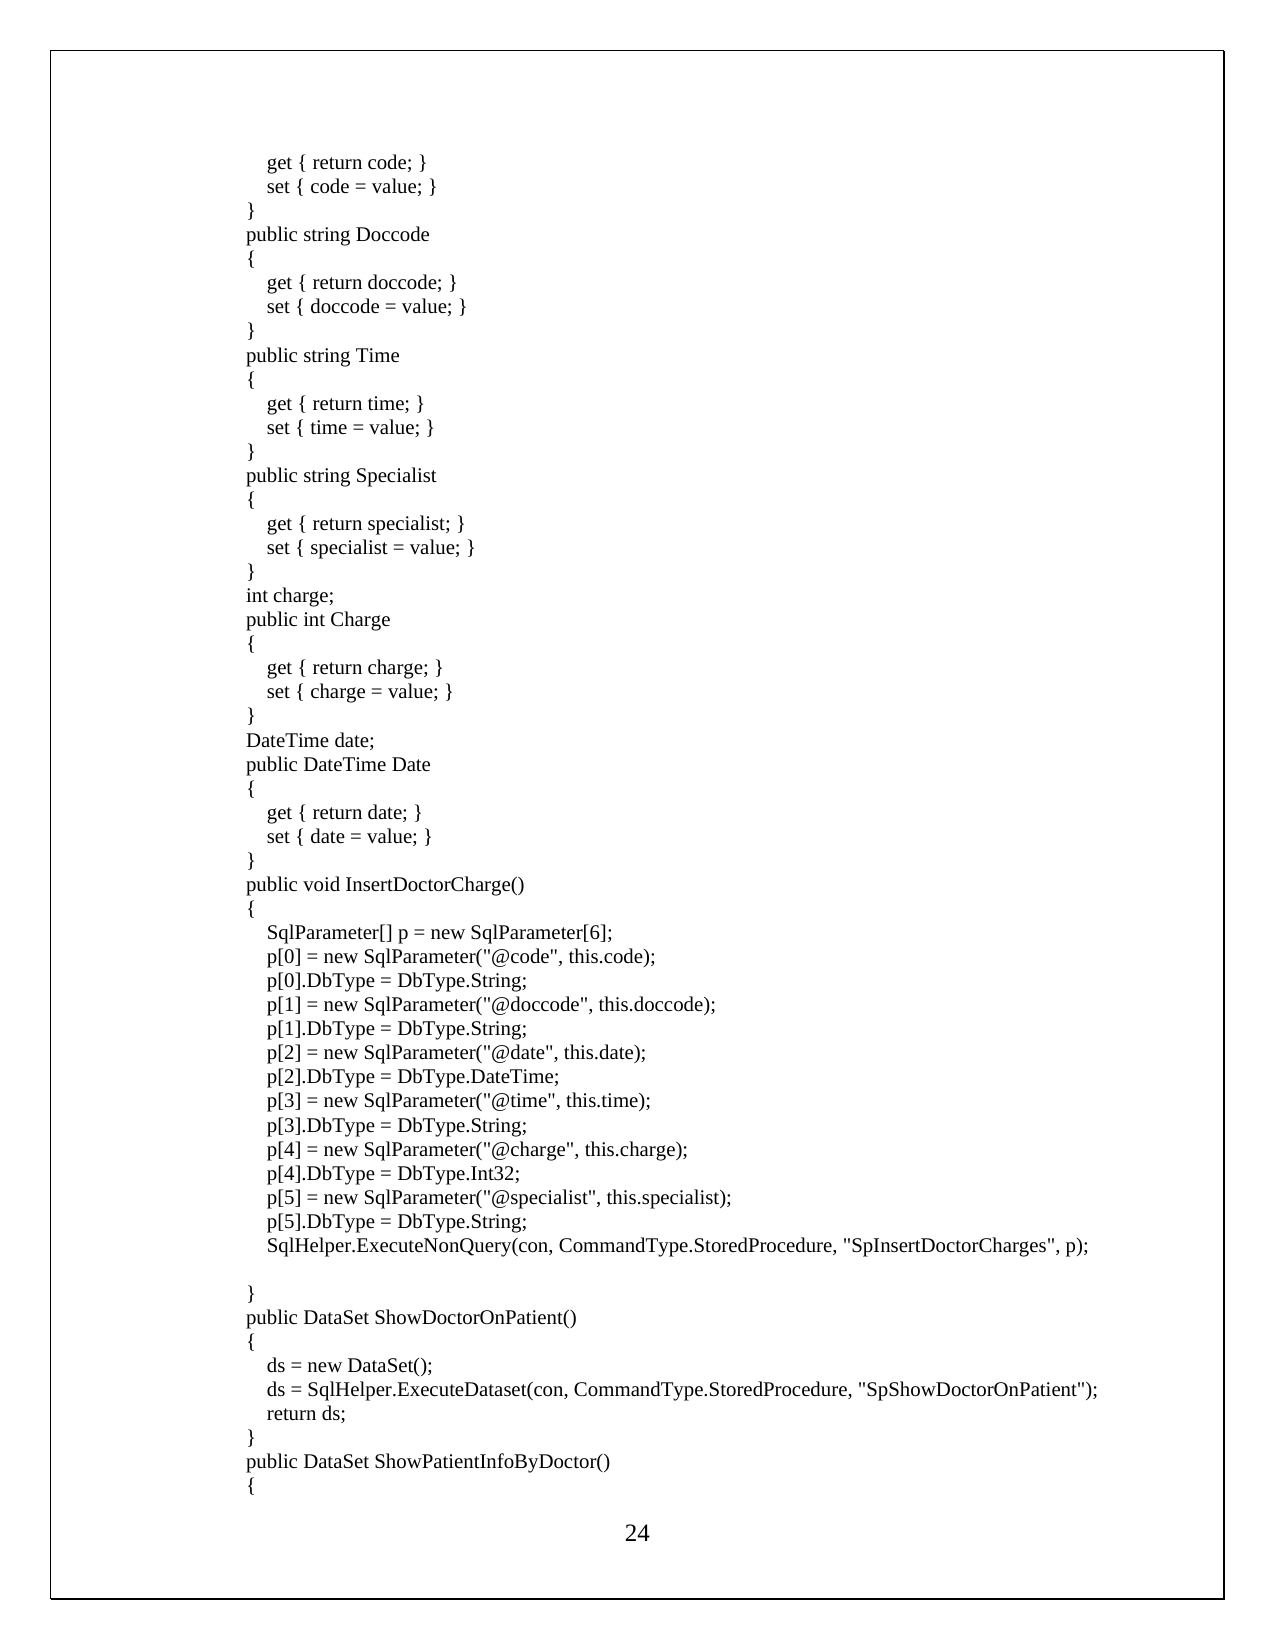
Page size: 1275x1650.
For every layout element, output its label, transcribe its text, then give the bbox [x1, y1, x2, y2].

text p[0].DbType = DbType.String; [225, 968, 1124, 992]
text ds = new DataSet(); [225, 1353, 1124, 1377]
text get { return specialist; } [225, 511, 1124, 535]
text p[1] = new SqlParameter("@doccode", this.doccode); [225, 992, 1124, 1016]
text get { return time; } [225, 391, 1124, 415]
text } [225, 703, 1124, 727]
text } [225, 198, 1124, 222]
text } [225, 439, 1124, 463]
text set { doccode = value; } [225, 294, 1124, 318]
text } [225, 318, 1124, 342]
text { [225, 367, 1124, 391]
text public void InsertDoctorCharge() [225, 872, 1124, 896]
text set { charge = value; } [225, 679, 1124, 703]
text public string Doccode [225, 222, 1124, 246]
text } [225, 848, 1124, 872]
text { [225, 776, 1124, 800]
text p[5].DbType = DbType.String; [225, 1209, 1124, 1233]
text get { return code; } [225, 150, 1124, 174]
text { [225, 1473, 1124, 1497]
text get { return doccode; } [225, 270, 1124, 294]
text p[0] = new SqlParameter("@code", this.code); [225, 944, 1124, 968]
text p[5] = new SqlParameter("@specialist", this.specialist); [225, 1185, 1124, 1209]
text { [225, 487, 1124, 511]
text public int Charge [225, 607, 1124, 631]
text public string Specialist [225, 463, 1124, 487]
text { [225, 246, 1124, 270]
text p[3].DbType = DbType.String; [225, 1112, 1124, 1137]
text SqlParameter[] p = new SqlParameter[6]; [225, 920, 1124, 944]
text int charge; [225, 583, 1124, 607]
text public DataSet ShowPatientInfoByDoctor() [225, 1449, 1124, 1473]
text ds = SqlHelper.ExecuteDataset(con, CommandType.StoredProcedure, "SpShowDoctorOnPatient"); [225, 1377, 1124, 1401]
text p[3] = new SqlParameter("@time", this.time); [225, 1088, 1124, 1112]
text { [225, 896, 1124, 920]
text set { specialist = value; } [225, 535, 1124, 559]
text p[1].DbType = DbType.String; [225, 1016, 1124, 1040]
text SqlHelper.ExecuteNonQuery(con, CommandType.StoredProcedure, "SpInsertDoctorCharges", p); [225, 1233, 1124, 1257]
text public string Time [225, 342, 1124, 367]
text } [225, 1425, 1124, 1449]
text p[2].DbType = DbType.DateTime; [225, 1064, 1124, 1088]
text } [225, 559, 1124, 583]
text { [225, 631, 1124, 655]
text { [225, 1329, 1124, 1353]
text public DataSet ShowDoctorOnPatient() [225, 1305, 1124, 1329]
text set { date = value; } [225, 824, 1124, 848]
text p[2] = new SqlParameter("@date", this.date); [225, 1040, 1124, 1064]
text p[4].DbType = DbType.Int32; [225, 1161, 1124, 1185]
text public DateTime Date [225, 752, 1124, 776]
text p[4] = new SqlParameter("@charge", this.charge); [225, 1137, 1124, 1161]
text set { time = value; } [225, 415, 1124, 439]
text } [225, 1281, 1124, 1305]
text set { code = value; } [225, 174, 1124, 198]
text get { return date; } [225, 800, 1124, 824]
text get { return charge; } [225, 655, 1124, 679]
text DateTime date; [225, 727, 1124, 752]
text return ds; [225, 1401, 1124, 1425]
